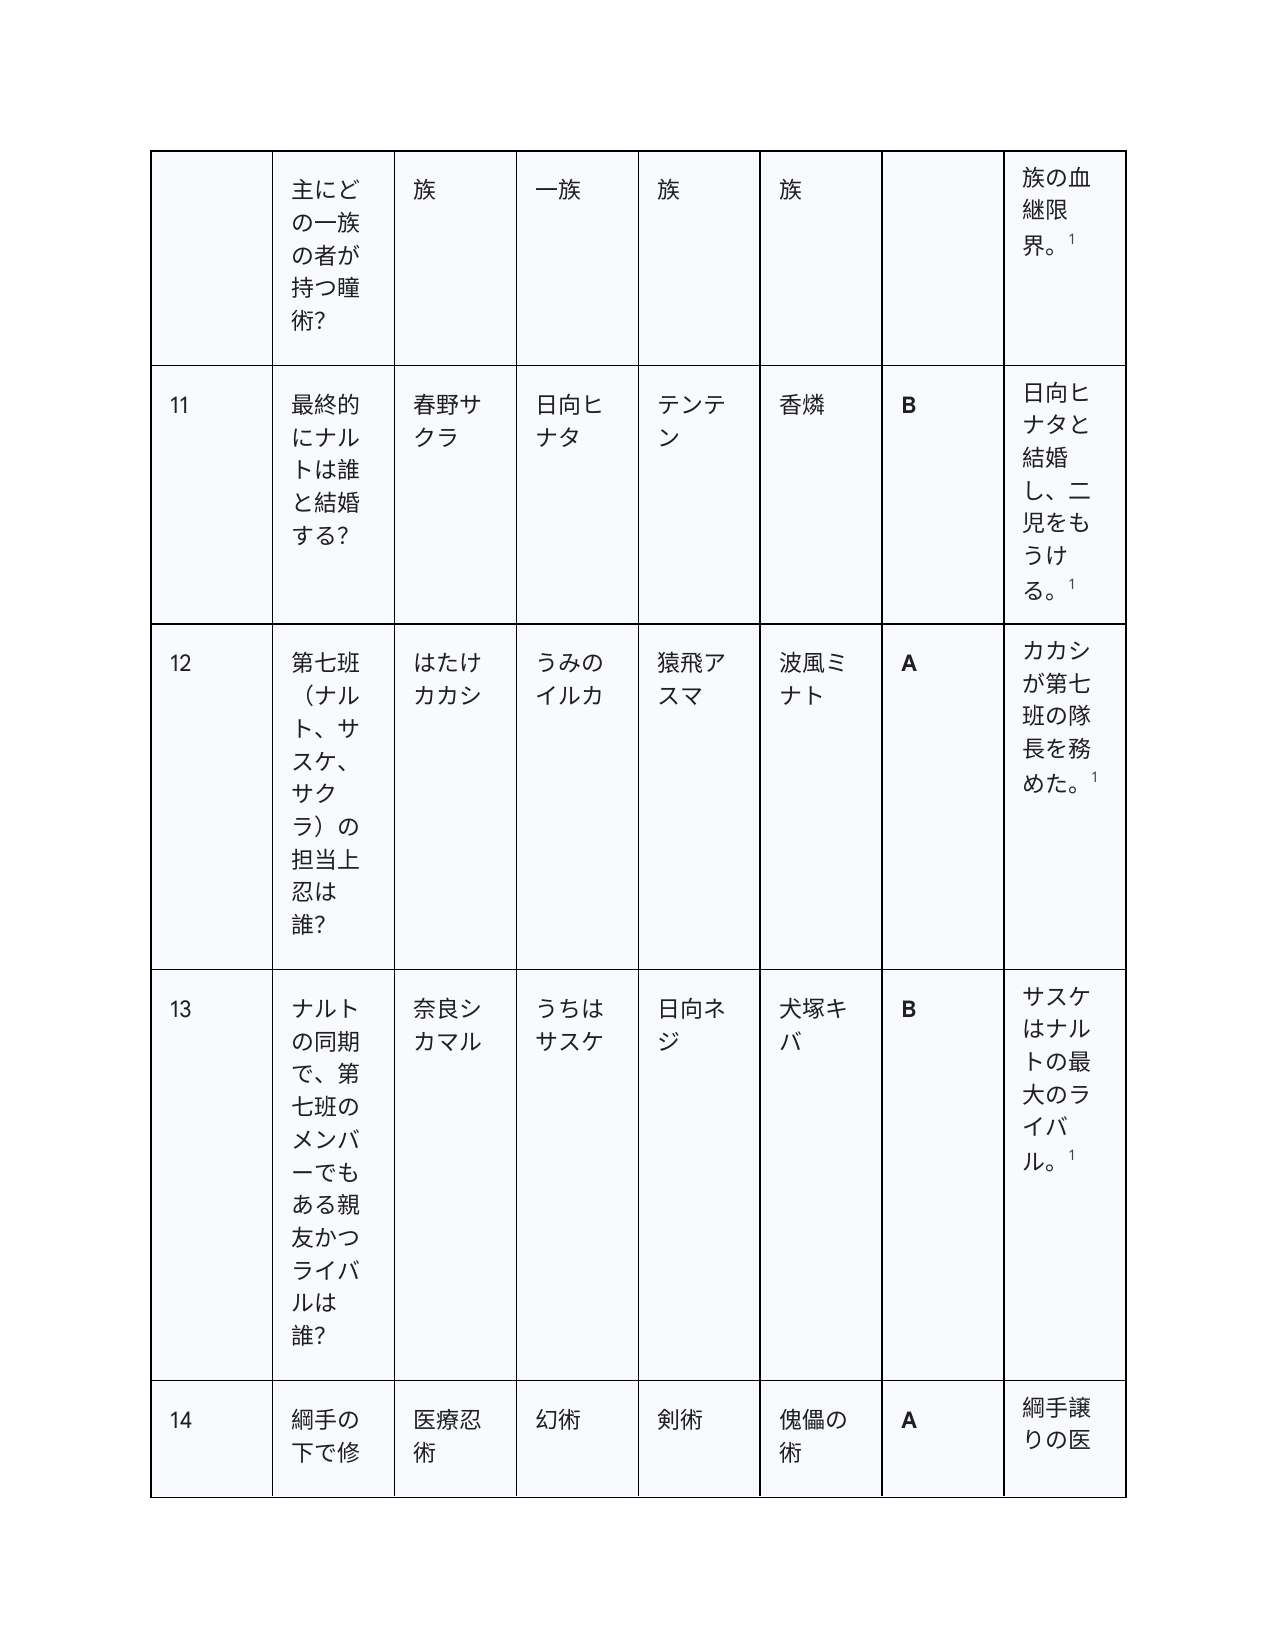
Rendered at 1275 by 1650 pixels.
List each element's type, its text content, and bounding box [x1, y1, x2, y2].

table_cell ナルトの同期で、第七班のメンバーでもある親友かつライバルは誰？ [273, 970, 394, 1380]
table_cell 日向ネジ [639, 970, 759, 1380]
table_cell 医療忍術 [395, 1381, 516, 1496]
table_cell 綱手譲りの医療忍術と怪力を習得した。1 [1005, 1381, 1125, 1496]
table_cell 日向ヒナタ [517, 366, 638, 623]
table_cell 波風ミナト [761, 625, 881, 969]
table_cell 奈良一族 [639, 152, 759, 365]
table_cell A [883, 625, 1003, 969]
table_cell 犬塚キバ [761, 970, 881, 1380]
table_cell テンテン [639, 366, 759, 623]
table_cell B [883, 970, 1003, 1380]
table_cell 秋道一族 [761, 152, 881, 365]
table_cell 12 [152, 625, 272, 969]
table_cell B [883, 366, 1003, 623]
table_cell 幻術 [517, 1381, 638, 1496]
table_cell A [883, 152, 1003, 365]
table_cell 日向ヒナタと結婚し、二児をもうける。1 [1005, 366, 1125, 623]
table_cell カカシが第七班の隊長を務めた。1 [1005, 625, 1125, 969]
table_cell はたけカカシ [395, 625, 516, 969]
table_cell 剣術 [639, 1381, 759, 1496]
table_cell 猿飛アスマ [639, 625, 759, 969]
table_cell 11 [152, 366, 272, 623]
table_cell 10 [152, 152, 272, 365]
table_cell 春野サクラ [395, 366, 516, 623]
table_cell うちはサスケ [517, 970, 638, 1380]
table_cell 最終的にナルトは誰と結婚する？ [273, 366, 394, 623]
table_cell うちは一族 [517, 152, 638, 365]
table_cell 香燐 [761, 366, 881, 623]
table_cell 14 [152, 1381, 272, 1496]
table_cell サスケはナルトの最大のライバル。1 [1005, 970, 1125, 1380]
table_cell うみのイルカ [517, 625, 638, 969]
table_cell 白眼は主にどの一族の者が持つ瞳術？ [273, 152, 394, 365]
table_cell A [883, 1381, 1003, 1496]
table_cell 日向一族の血継限界。1 [1005, 152, 1125, 365]
table_cell 奈良シカマル [395, 970, 516, 1380]
table_cell 日向一族 [395, 152, 516, 365]
table_cell 13 [152, 970, 272, 1380]
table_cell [273, 1381, 394, 1496]
table_cell 傀儡の術 [761, 1381, 881, 1496]
table_cell 第七班（ナルト、サスケ、サクラ）の担当上忍は誰？ [273, 625, 394, 969]
